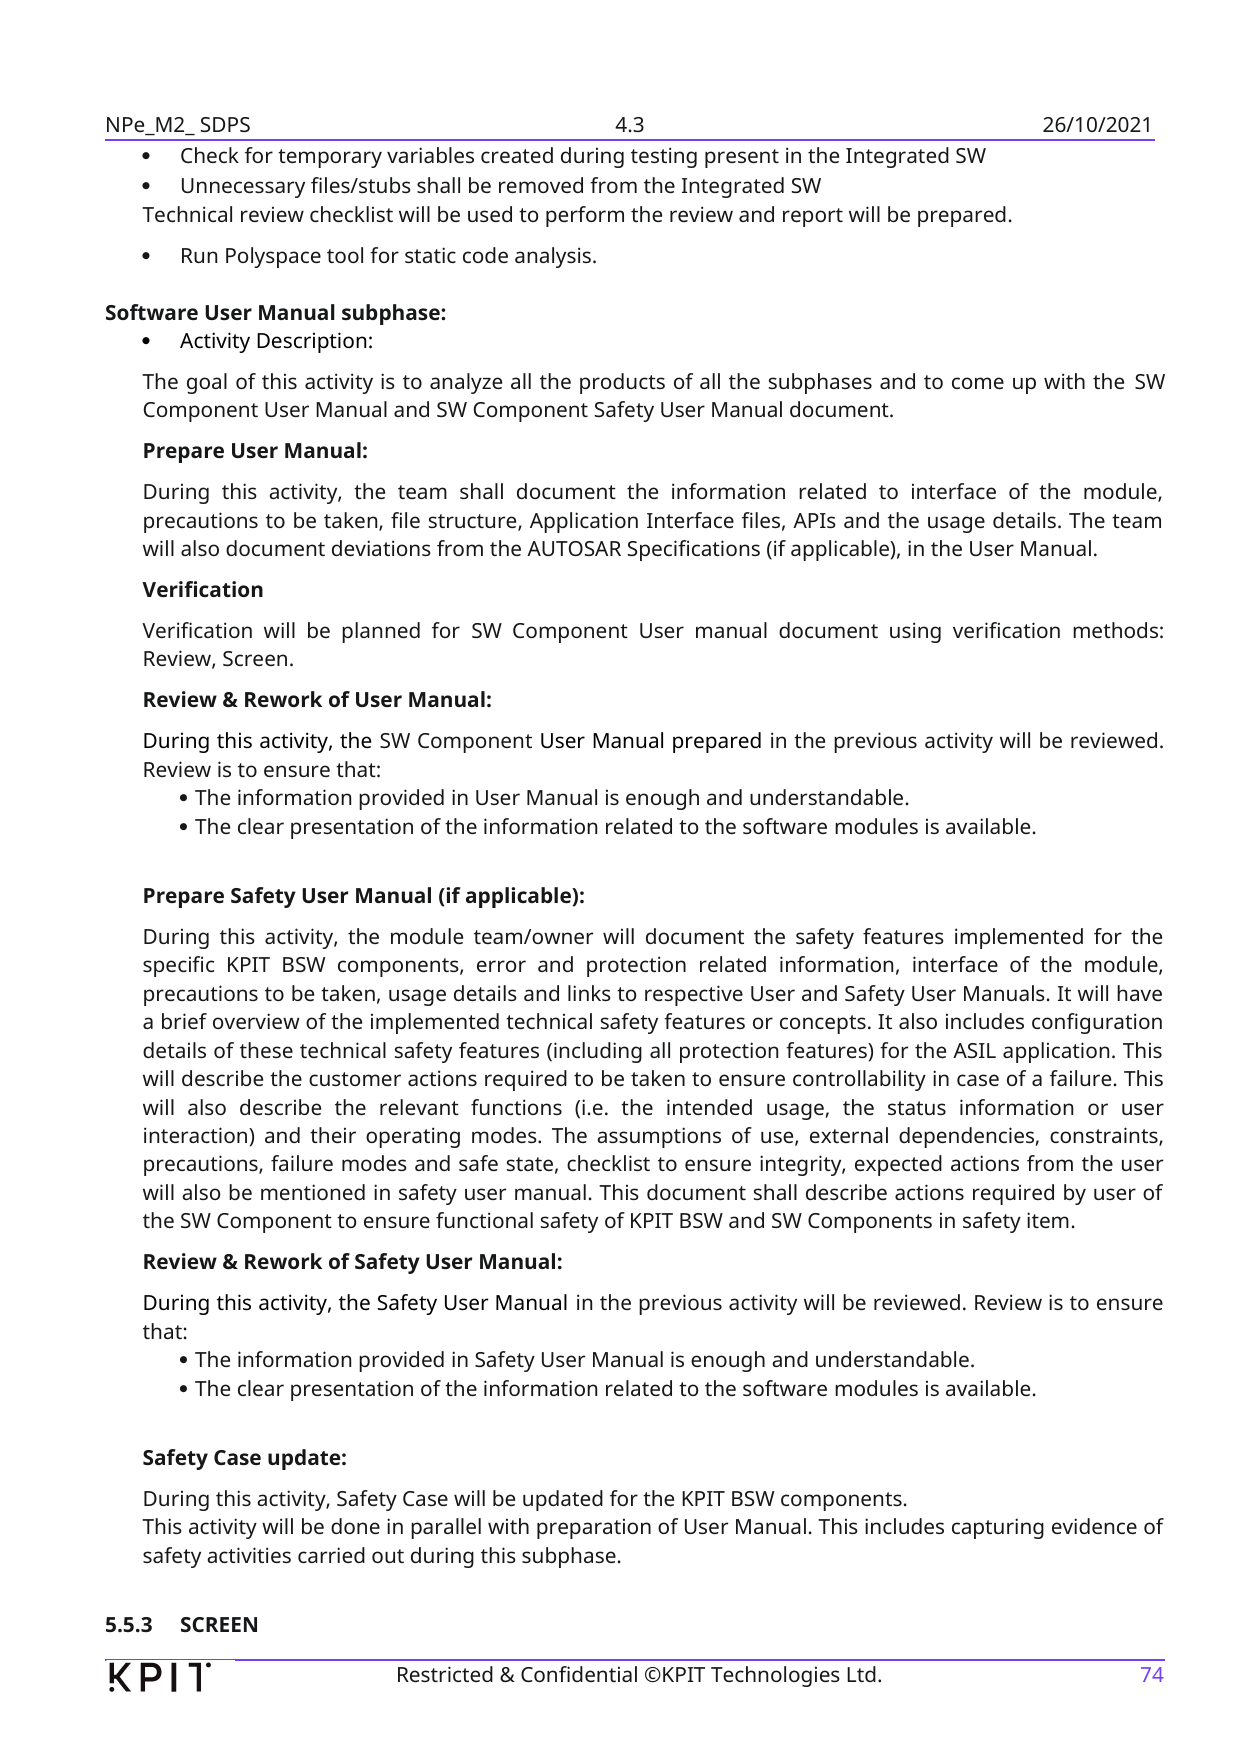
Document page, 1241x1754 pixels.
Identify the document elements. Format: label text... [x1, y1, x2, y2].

picture [106, 1660, 235, 1697]
list The clear presentation of the information related to the software modules is available. [180, 812, 1165, 840]
text Review & Rework of Safety User Manual: [142, 1247, 1165, 1276]
list Run Polyspace tool for static code analysis. [142, 241, 1165, 269]
text During this activity, Safety Case will be updated for the KPIT BSW components. [142, 1484, 1165, 1512]
text This activity will be done in parallel with preparation of User Manual. This includes capturing evidence of safety activities carried out during this subphase. [142, 1512, 1165, 1569]
text Safety Case update: [142, 1443, 1165, 1471]
list During this activity, the Safety User Manual in the previous activity will be reviewed. Review is to ensure that: [142, 1288, 1165, 1345]
list The information provided in User Manual is enough and understandable. [180, 783, 1165, 812]
list The clear presentation of the information related to the software modules is available. [180, 1374, 1165, 1402]
text Technical review checklist will be used to perform the review and report will be prepared. [142, 200, 1165, 228]
text Prepare Safety User Manual (if applicable): [142, 881, 1165, 909]
list Activity Description: [142, 326, 1165, 354]
text During this activity, the team shall document the information related to interface of the module, precautions to be taken, file structure, Application Interface files, APIs and the usage details. The team will also document deviations from the AUTOSAR Specifications (if applicable), in the User Manual. [142, 477, 1165, 563]
list Unnecessary files/stubs shall be removed from the Integrated SW [142, 171, 1165, 200]
text Verification will be planned for SW Component User manual document using verification methods: Review, Screen. [142, 616, 1165, 673]
text Verification [142, 575, 1165, 604]
text The goal of this activity is to analyze all the products of all the subphases and to come up with the SW Component User Manual and SW Component Safety User Manual document. [142, 367, 1165, 424]
list The information provided in Safety User Manual is enough and understandable. [180, 1345, 1165, 1374]
text During this activity, the module team/owner will document the safety features implemented for the specific KPIT BSW components, error and protection related information, interface of the module, precautions to be taken, usage details and links to respective User and Safety User Manuals. It will have a brief overview of the implemented technical safety features or concepts. It also includes configuration details of these technical safety features (including all protection features) for the ASIL application. This will describe the customer actions required to be taken to ensure controllability in case of a failure. This will also describe the relevant functions (i.e. the intended usage, the status information or user interaction) and their operating modes. The assumptions of use, external dependencies, constraints, precautions, failure modes and safe state, checklist to ensure integrity, expected actions from the user will also be mentioned in safety user manual. This document shall describe actions required by user of the SW Component to ensure functional safety of KPIT BSW and SW Components in safety item. [142, 922, 1165, 1235]
list Software User Manual subphase: [105, 298, 1165, 326]
subtitle Screen [105, 1610, 1165, 1639]
list During this activity, the SW Component User Manual prepared in the previous activity will be reviewed. Review is to ensure that: [142, 726, 1165, 783]
text Prepare User Manual: [142, 436, 1165, 465]
list Check for temporary variables created during testing present in the Integrated SW [142, 141, 1165, 169]
text Review & Rework of User Manual: [142, 686, 1165, 714]
